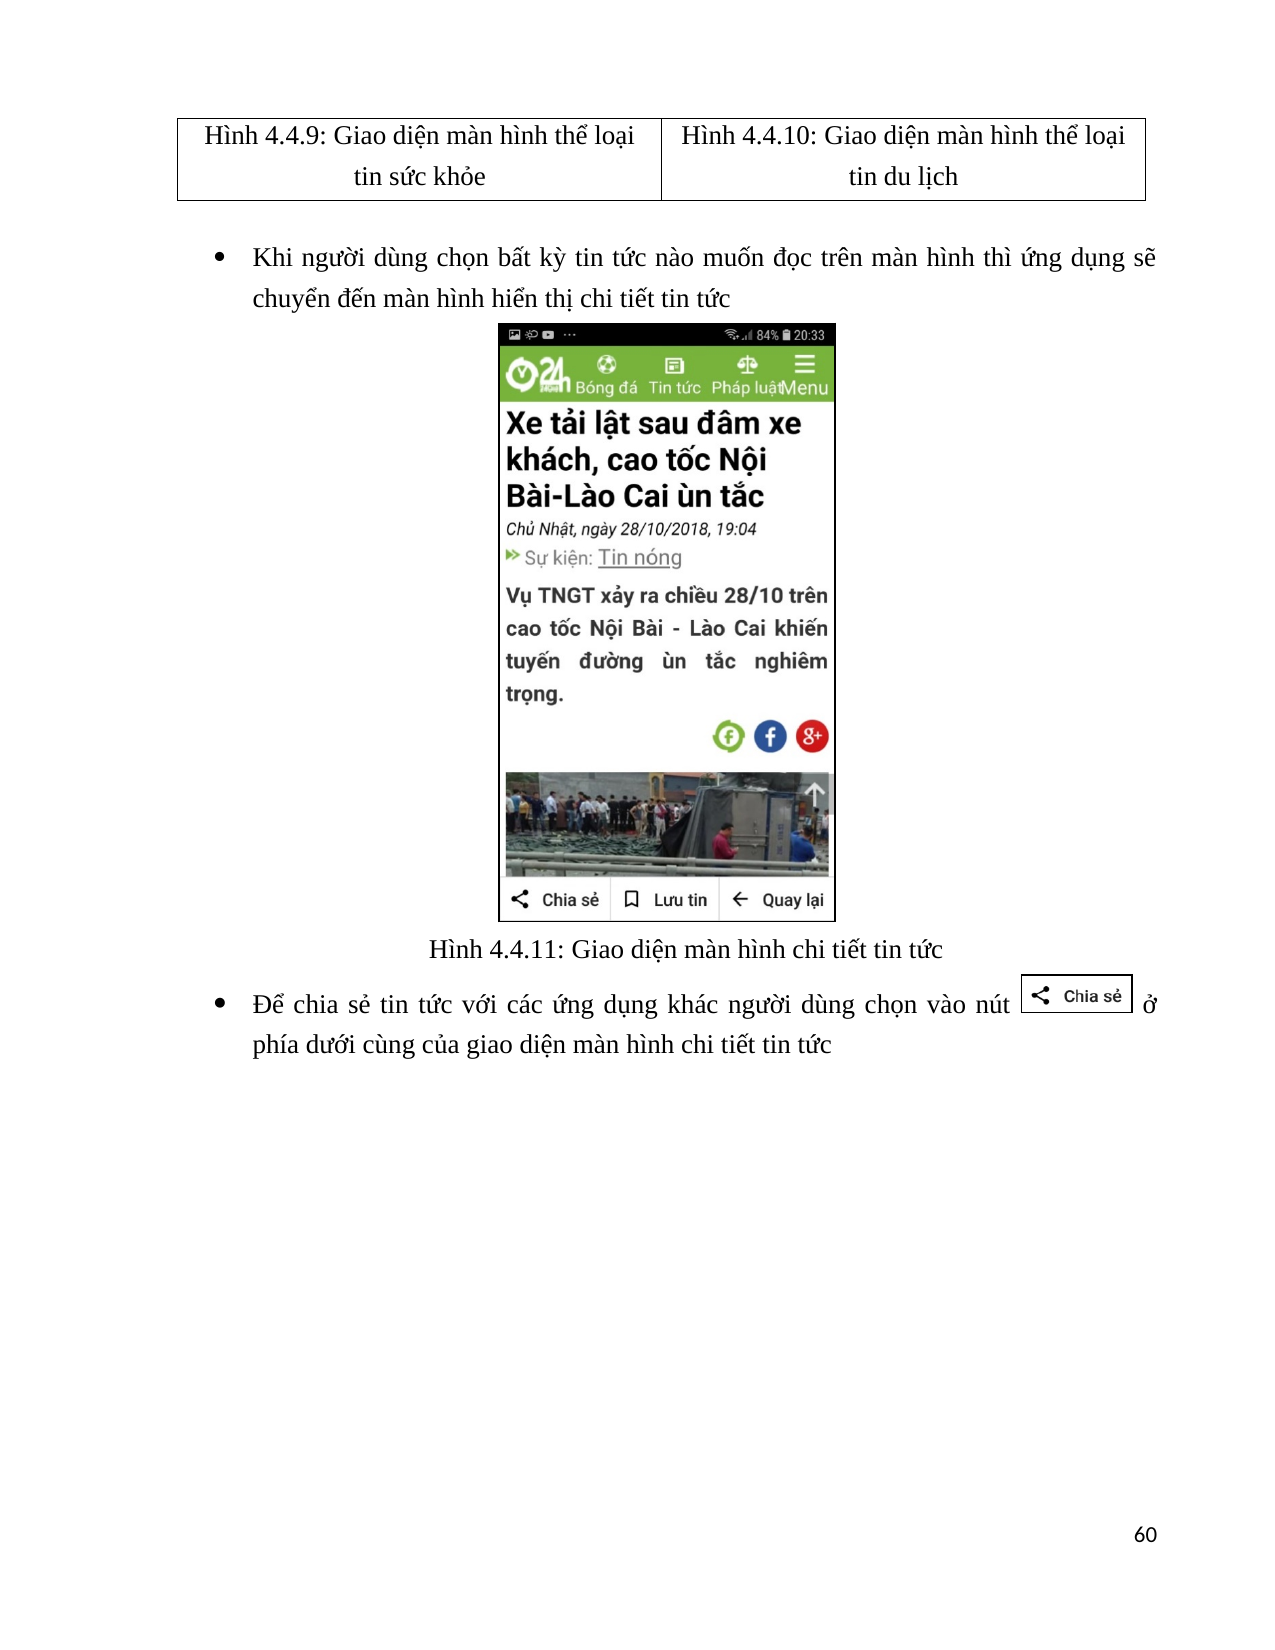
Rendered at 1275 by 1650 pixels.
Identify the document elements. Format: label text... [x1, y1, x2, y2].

text Hình 4.4.11: Giao diện màn hình chi tiết tin tức [177, 933, 1157, 964]
picture [1022, 976, 1131, 1012]
picture [500, 324, 834, 921]
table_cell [178, 119, 661, 200]
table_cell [662, 119, 1145, 200]
list Khi người dùng chọn bất kỳ tin tức nào muốn đọc trên màn hình thì ứng dụng sẽ chuyển đến màn hình hiển thị chi tiết tin tức [215, 241, 1157, 313]
list Để chia sẻ tin tức với các ứng dụng khác người dùng chọn vào nút ở phía dưới cùng của giao diện màn hình chi tiết tin tức [215, 974, 1157, 1060]
